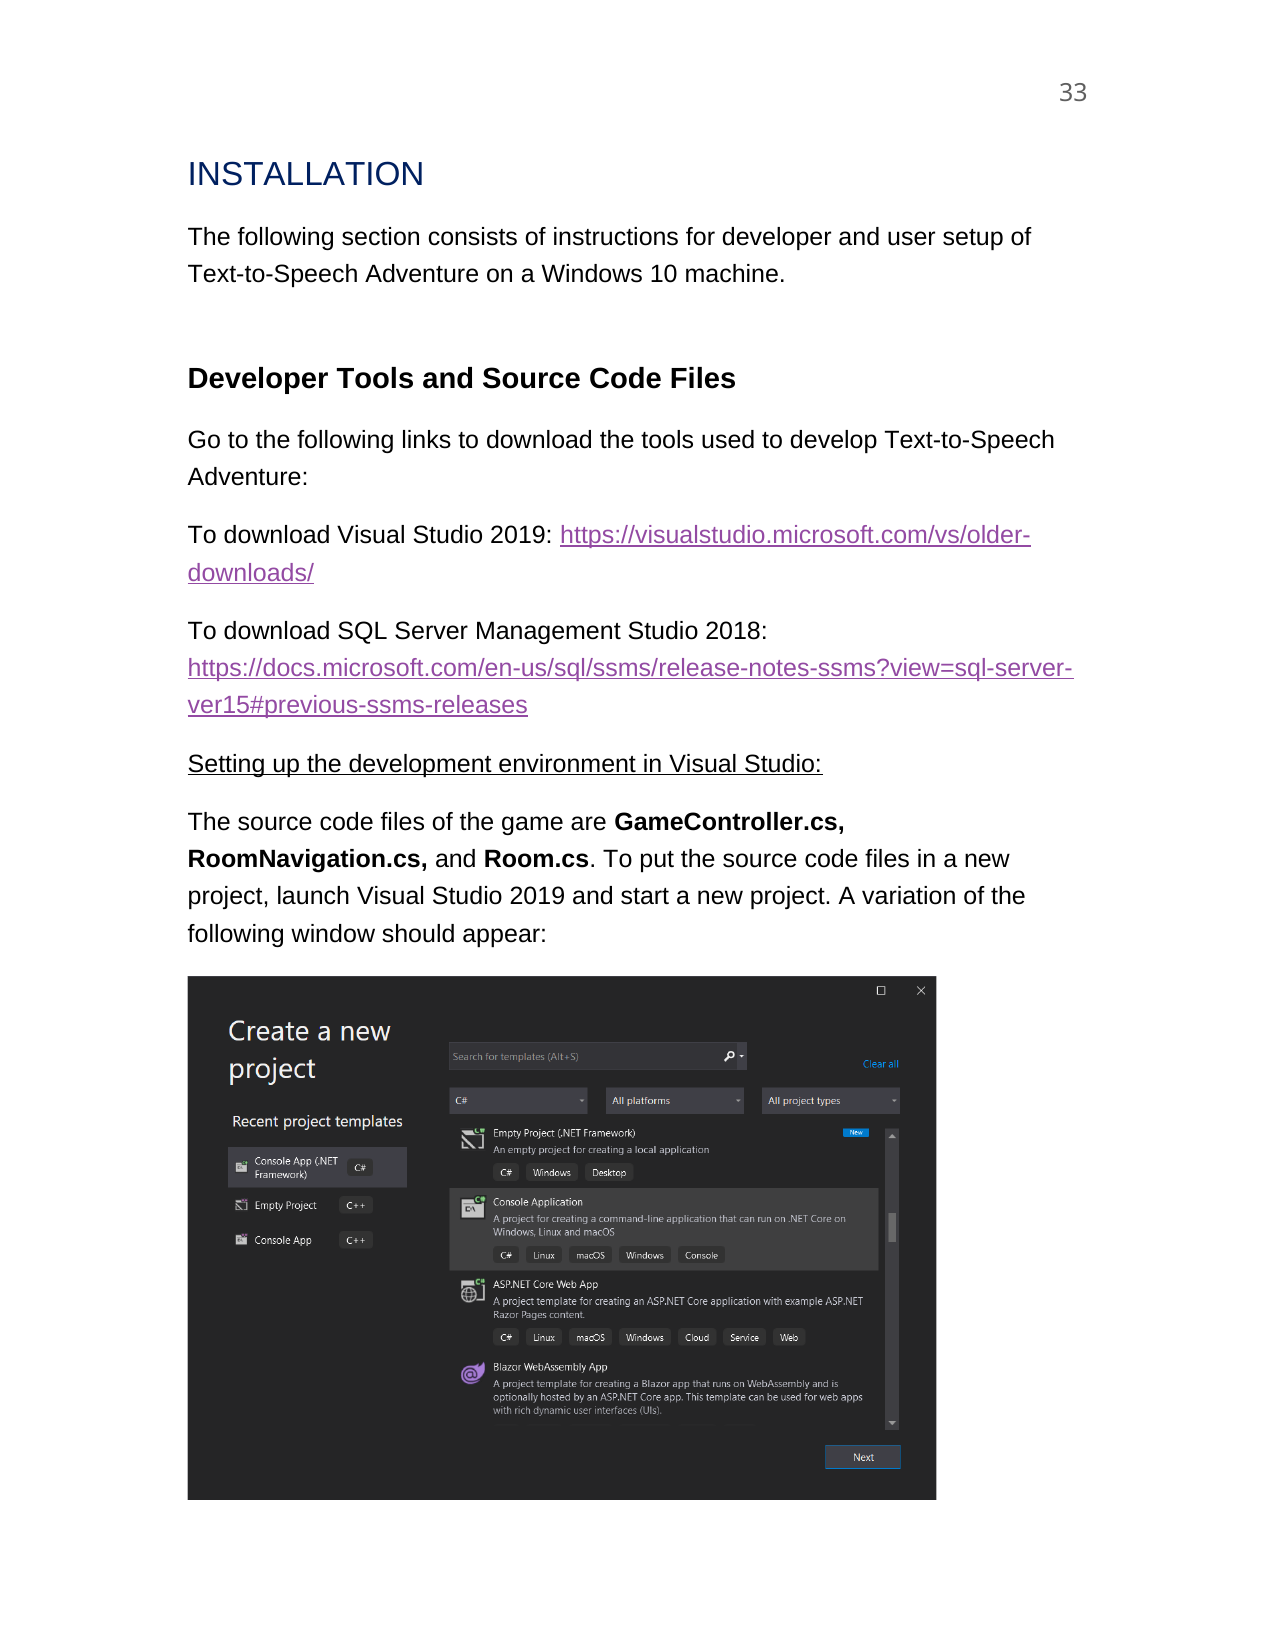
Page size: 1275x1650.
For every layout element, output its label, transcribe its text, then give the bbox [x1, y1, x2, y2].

text Developer Tools and Source Code Files [187, 317, 1087, 394]
text The following section consists of instructions for developer and user setup of Text-to-Speech Adventure on a Windows 10 machine. [187, 222, 1087, 288]
picture [187, 976, 937, 1500]
text Installation [187, 154, 1087, 193]
text To download Visual Studio 2019: https://visualstudio.microsoft.com/vs/older-downloads/ [187, 521, 1087, 587]
text Setting up the development environment in Visual Studio: [187, 749, 1087, 777]
text Go to the following links to download the tools used to develop Text-to-Speech Adventure: [187, 425, 1087, 491]
text The source code files of the game are GameController.cs, RoomNavigation.cs, and Room.cs. To put the source code files in a new project, launch Visual Studio 2019 and start a new project. A variation of the following window should appear: [187, 807, 1087, 947]
text To download SQL Server Management Studio 2018: https://docs.microsoft.com/en-us/sql/ssms/release-notes-ssms?view=sql-server-ver15#previous-ssms-releases [187, 616, 1087, 719]
